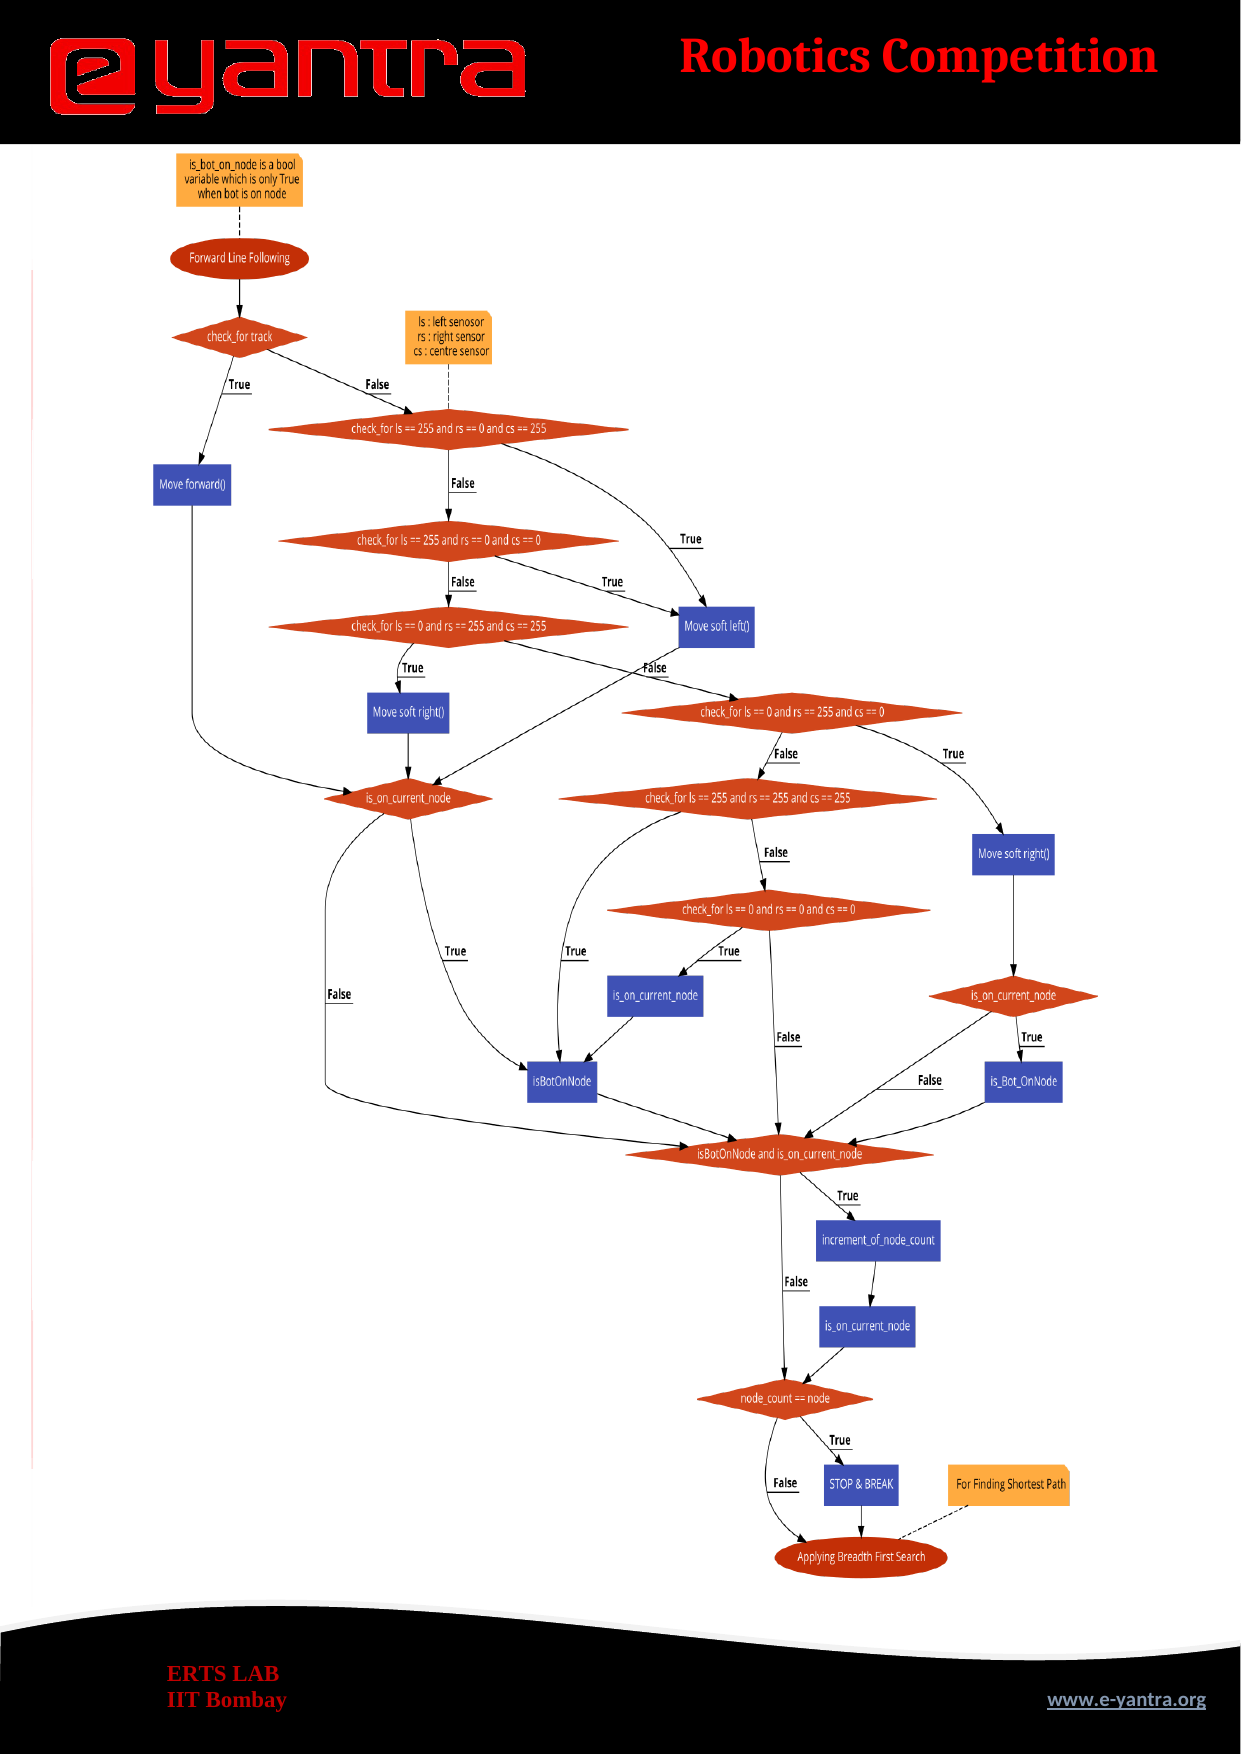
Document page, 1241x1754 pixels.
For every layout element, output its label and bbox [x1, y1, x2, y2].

picture [150, 149, 1109, 1593]
picture [44, 35, 530, 121]
